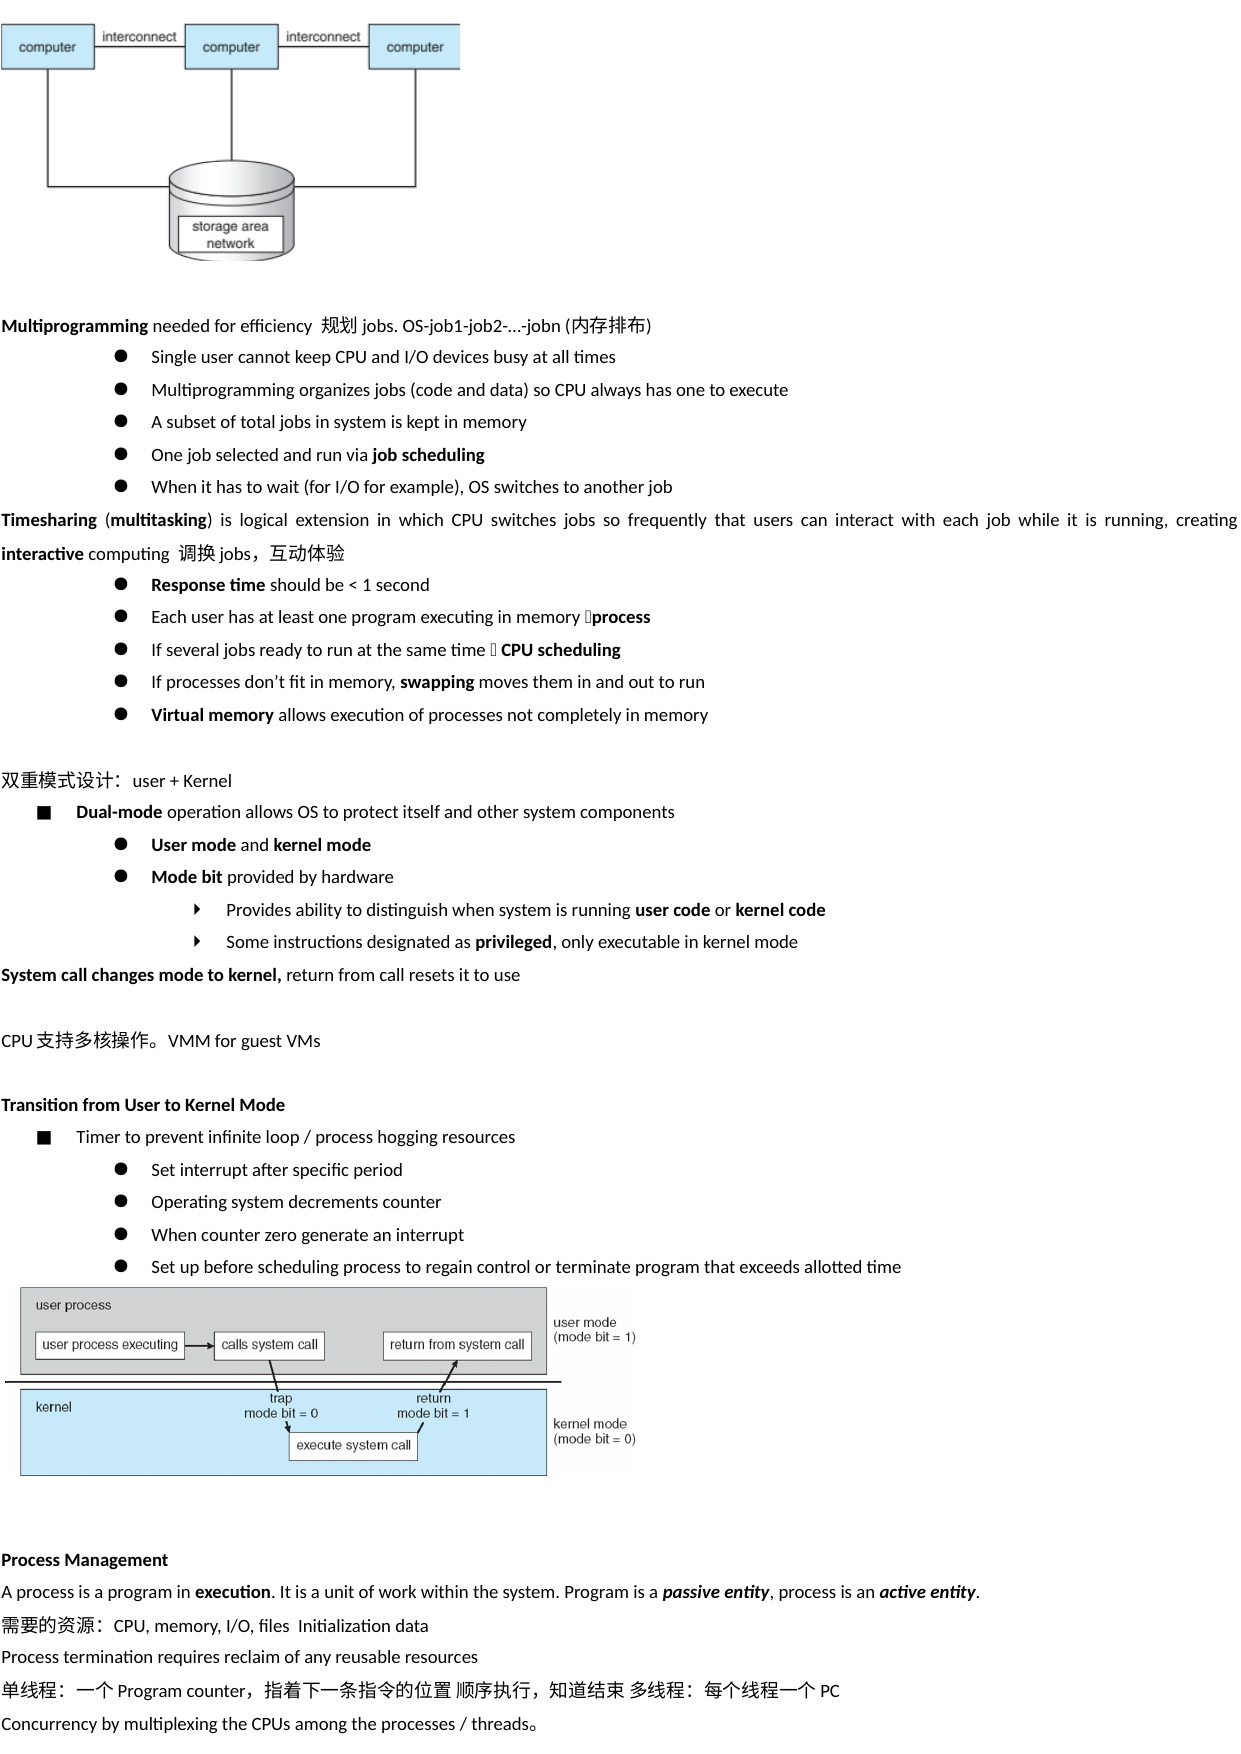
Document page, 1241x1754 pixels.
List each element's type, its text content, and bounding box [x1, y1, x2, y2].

text 单线程：一个Program counter，指着下一条指令的位置 顺序执行，知道结束 多线程：每个线程一个PC [1, 1673, 1239, 1706]
list Some instructions designated as privileged, only executable in kernel mode [189, 926, 1239, 958]
text System call changes mode to kernel, return from call resets it to use [1, 958, 1239, 991]
list Response time should be < 1 second [114, 568, 1239, 601]
list User mode and kernel mode [114, 828, 1239, 861]
list Operating system decrements counter [114, 1186, 1239, 1218]
text Process termination requires reclaim of any reusable resources [1, 1641, 1239, 1673]
list If processes don’t fit in memory, swapping moves them in and out to run [114, 666, 1239, 698]
list If several jobs ready to run at the same time CPU scheduling [114, 633, 1239, 666]
list Dual-mode operation allows OS to protect itself and other system components [39, 796, 1239, 828]
text A process is a program in execution. It is a unit of work within the system. Program is a passive entity, process is an active entity. [1, 1576, 1239, 1608]
list Each user has at least one program executing in memory process [114, 601, 1239, 633]
list When it has to wait (for I/O for example), OS switches to another job [114, 471, 1239, 503]
text Transition from User to Kernel Mode [1, 1088, 1239, 1121]
text Multiprogramming needed for efficiency 规划jobs. OS-job1-job2-…-jobn (内存排布) [1, 308, 1239, 341]
list Provides ability to distinguish when system is running user code or kernel code [189, 893, 1239, 926]
text Timesharing (multitasking) is logical extension in which CPU switches jobs so frequently that users can interact with each job while it is running, creating interactive computing 调换jobs，互动体验 [1, 503, 1239, 568]
list Set interrupt after specific period [114, 1153, 1239, 1186]
list One job selected and run via job scheduling [114, 438, 1239, 471]
text 双重模式设计：user + Kernel [1, 763, 1239, 796]
list When counter zero generate an interrupt [114, 1218, 1239, 1251]
list Timer to prevent infinite loop / process hogging resources [39, 1121, 1239, 1153]
text CPU支持多核操作。VMM for guest VMs [1, 1023, 1239, 1056]
list Multiprogramming organizes jobs (code and data) so CPU always has one to execute [114, 373, 1239, 406]
list Set up before scheduling process to regain control or terminate program that exceeds allotted time [114, 1251, 1239, 1283]
text 需要的资源：CPU, memory, I/O, files Initialization data [1, 1608, 1239, 1641]
list Single user cannot keep CPU and I/O devices busy at all times [114, 341, 1239, 373]
text Concurrency by multiplexing the CPUs among the processes / threads。 [1, 1706, 1239, 1738]
list A subset of total jobs in system is kept in memory [114, 406, 1239, 438]
list Virtual memory allows execution of processes not completely in memory [114, 698, 1239, 731]
text Process Management [1, 1543, 1239, 1576]
list Mode bit provided by hardware [114, 861, 1239, 893]
picture [1, 1283, 641, 1481]
